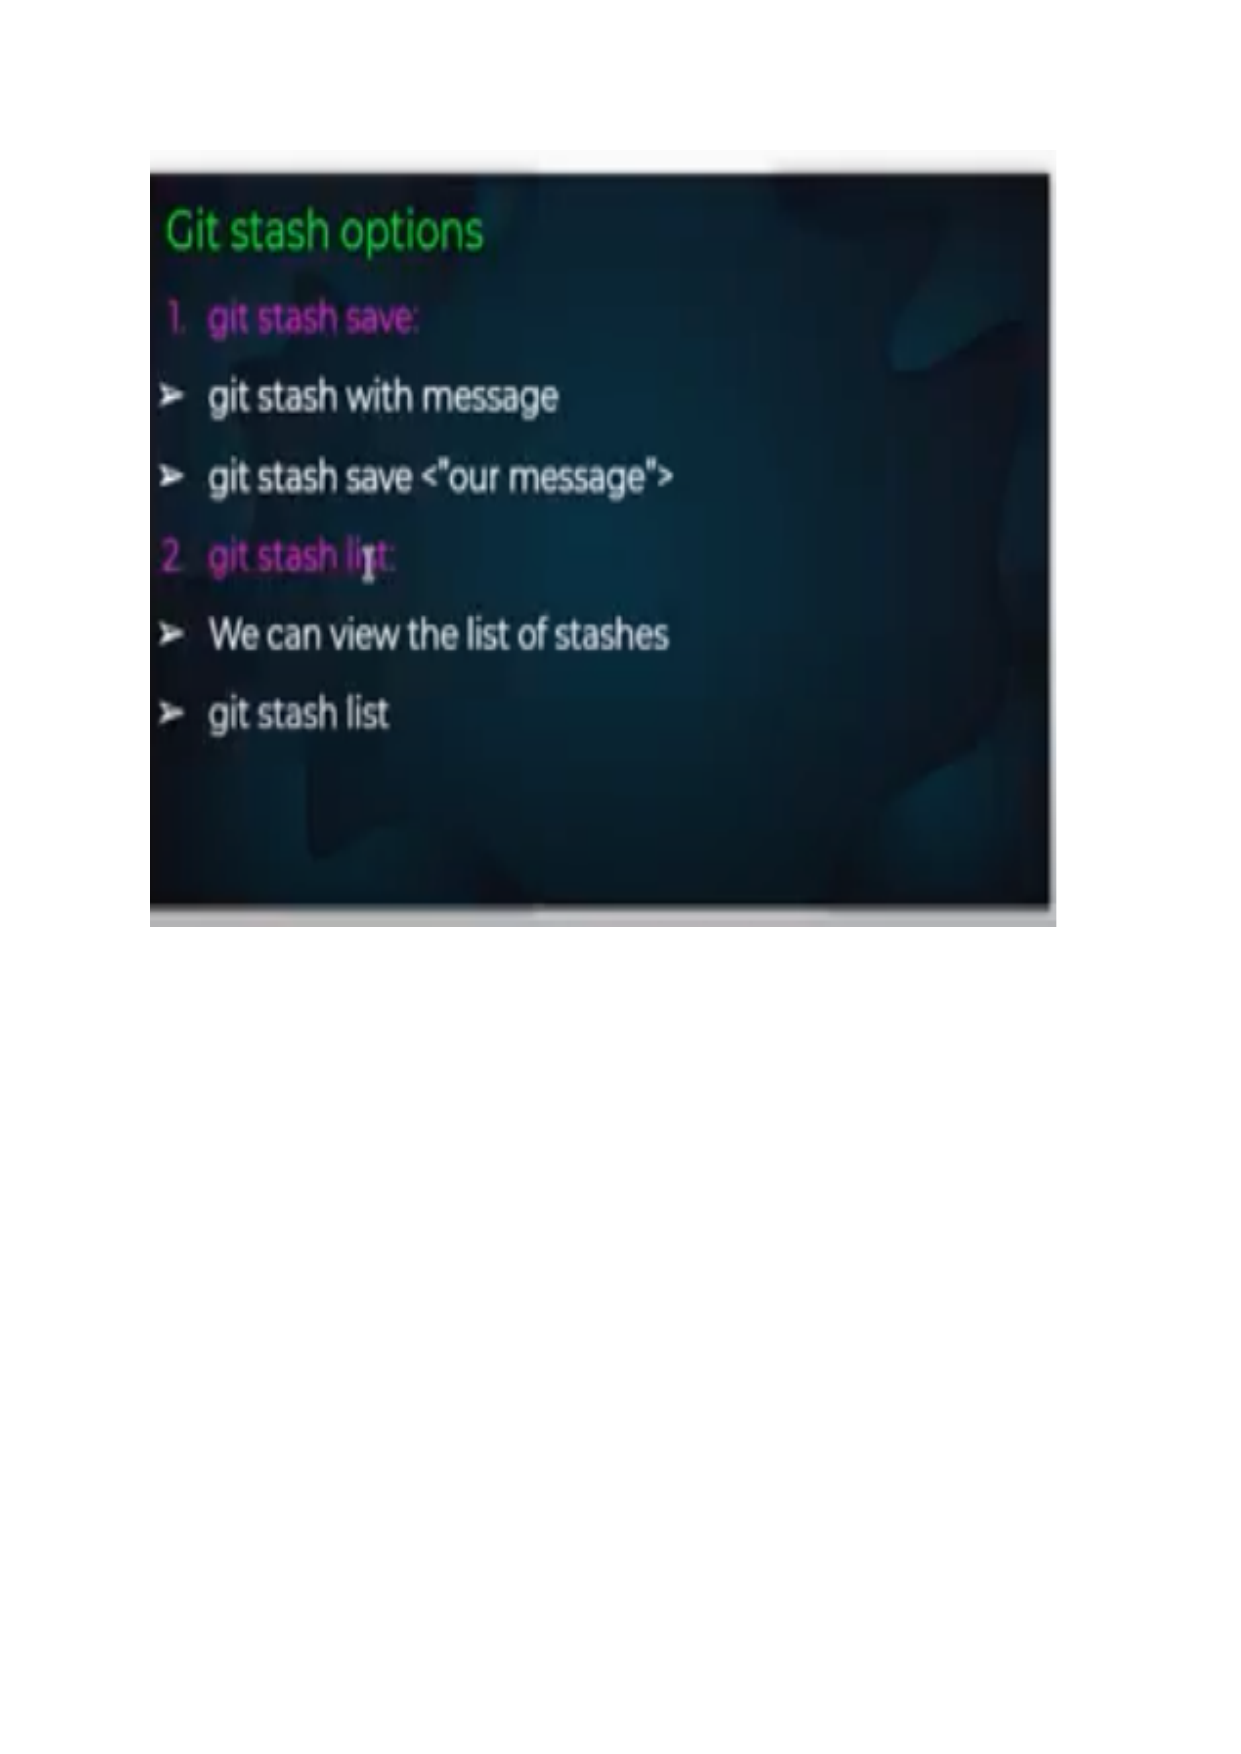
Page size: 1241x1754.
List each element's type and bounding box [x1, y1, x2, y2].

picture [150, 150, 1057, 927]
